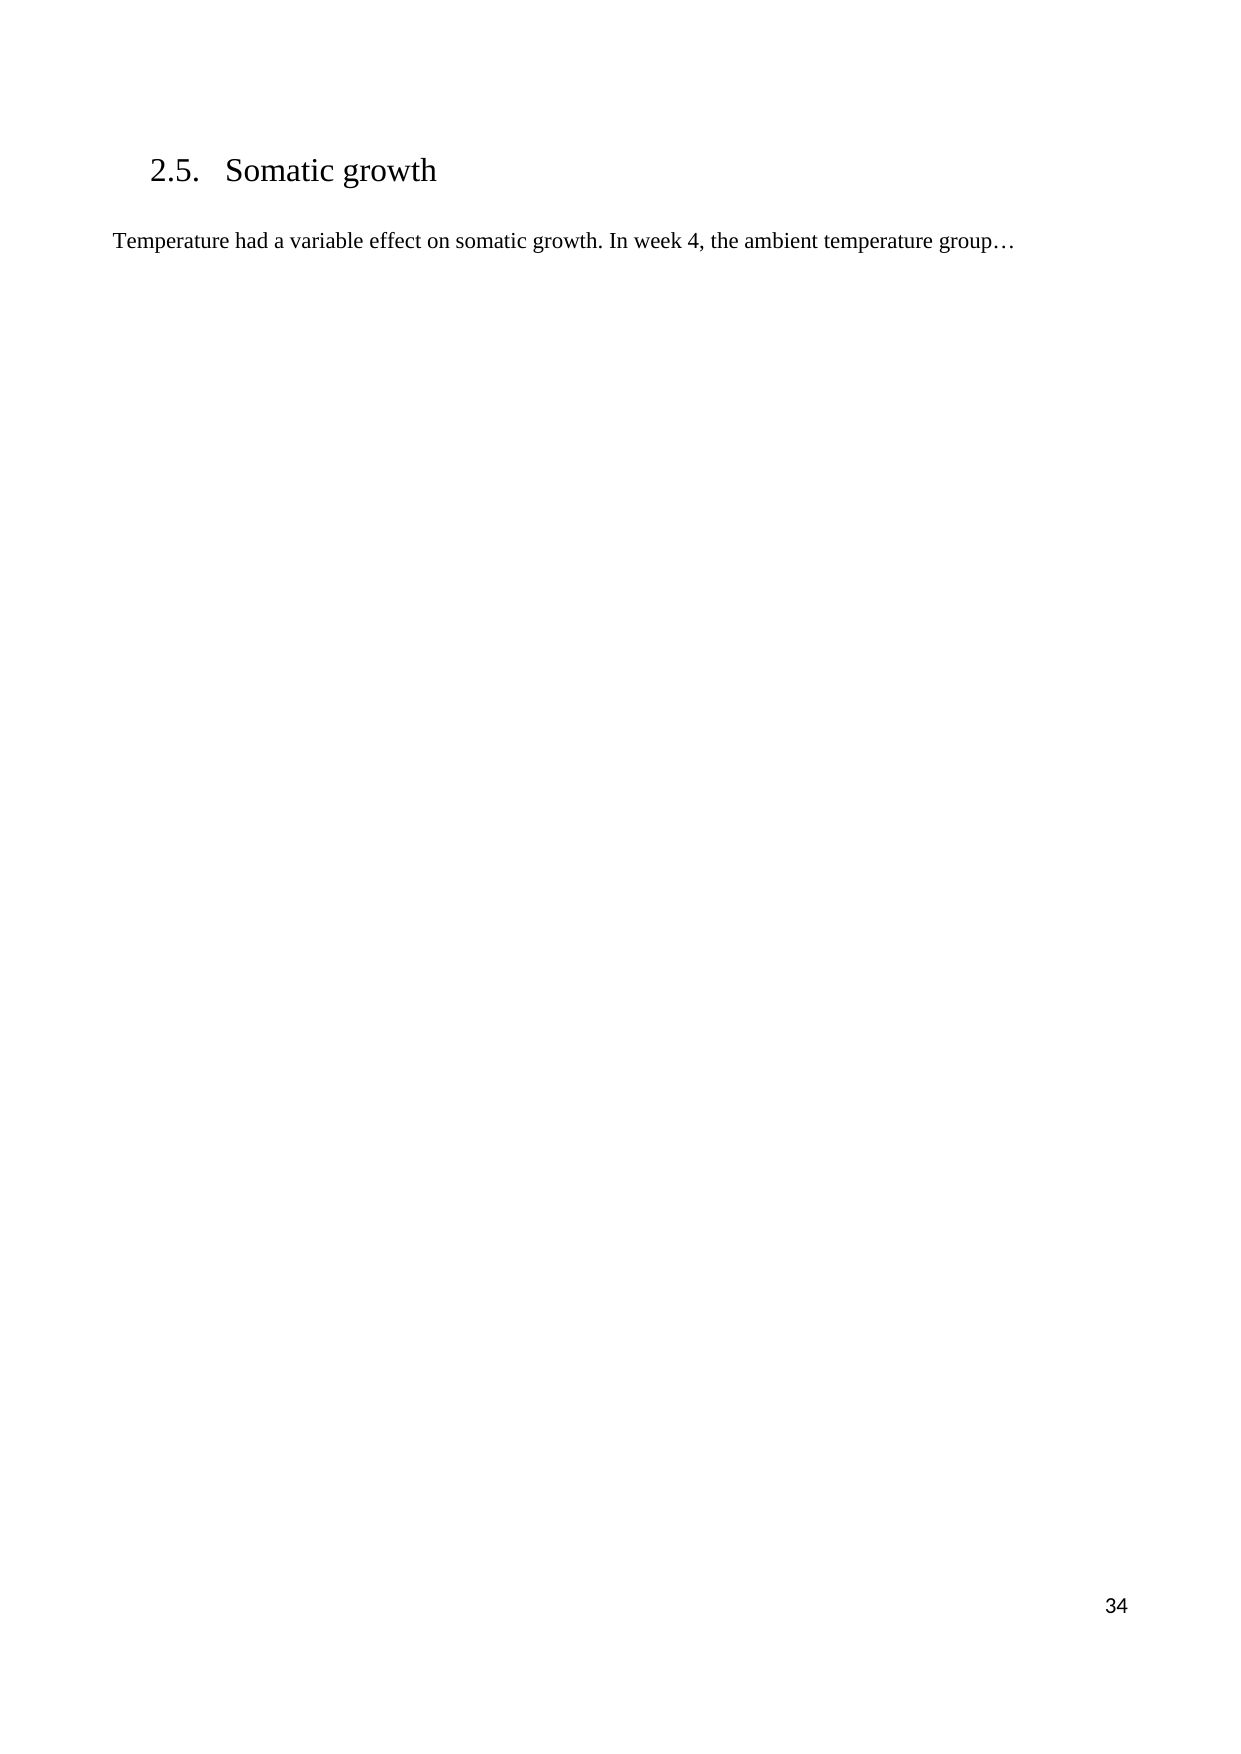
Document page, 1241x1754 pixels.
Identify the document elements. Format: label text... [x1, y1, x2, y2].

subtitle Somatic growth [150, 150, 1128, 188]
text Temperature had a variable effect on somatic growth. In week 4, the ambient temperature group… [112, 227, 1128, 253]
